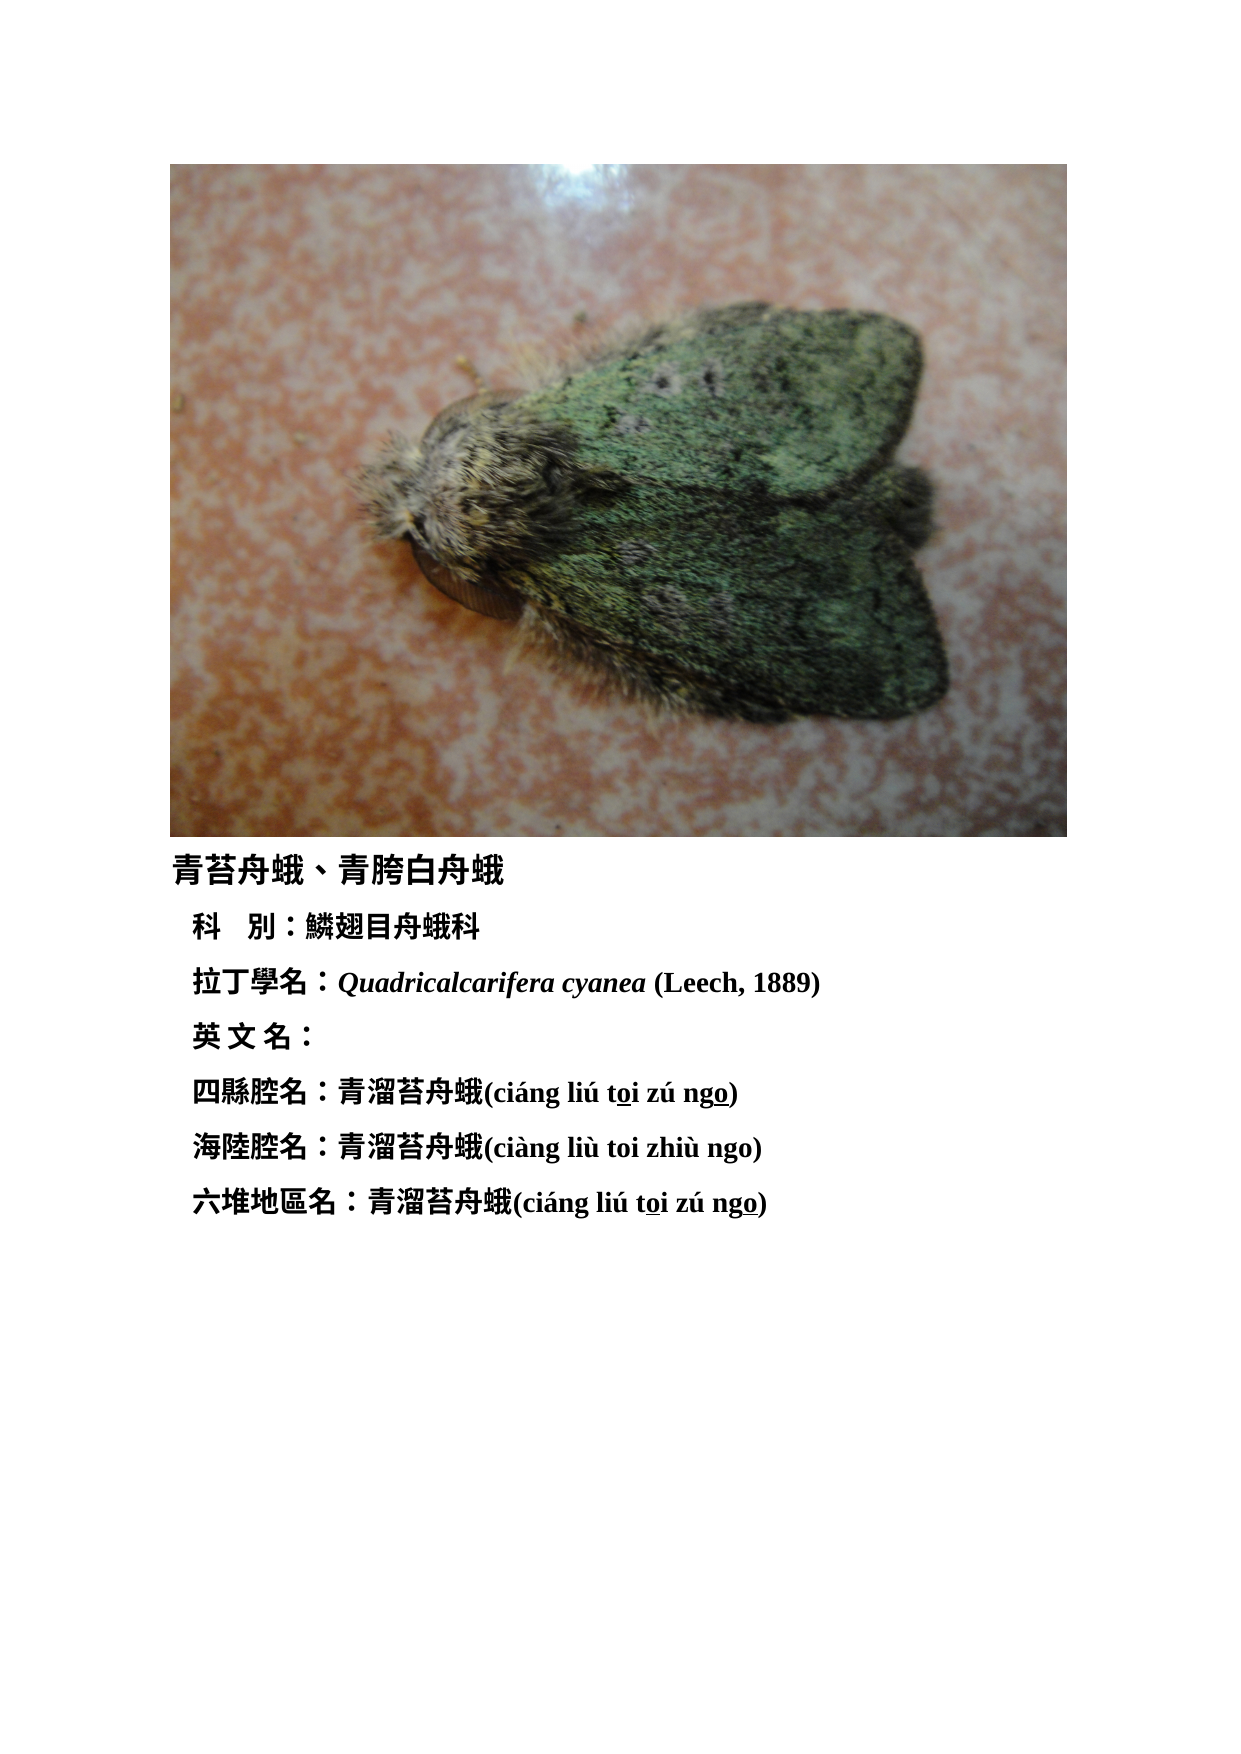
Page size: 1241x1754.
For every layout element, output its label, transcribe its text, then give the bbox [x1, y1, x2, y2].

table_header [160, 165, 1078, 843]
table_cell 青苔舟蛾、青胯白舟蛾 科 別：鱗翅目舟蛾科 拉丁學名：Quadricalcarifera cyanea (Leech, 1889) 英 文 名： 四縣腔名：青溜苔舟蛾(ciáng liú toi zú ngo) 海陸腔名：青溜苔舟蛾(ciàng liù toi zhiù ngo) 六堆地區名：青溜苔舟蛾(ciáng liú toi zú ngo) [160, 844, 1078, 1228]
picture [170, 164, 1067, 837]
